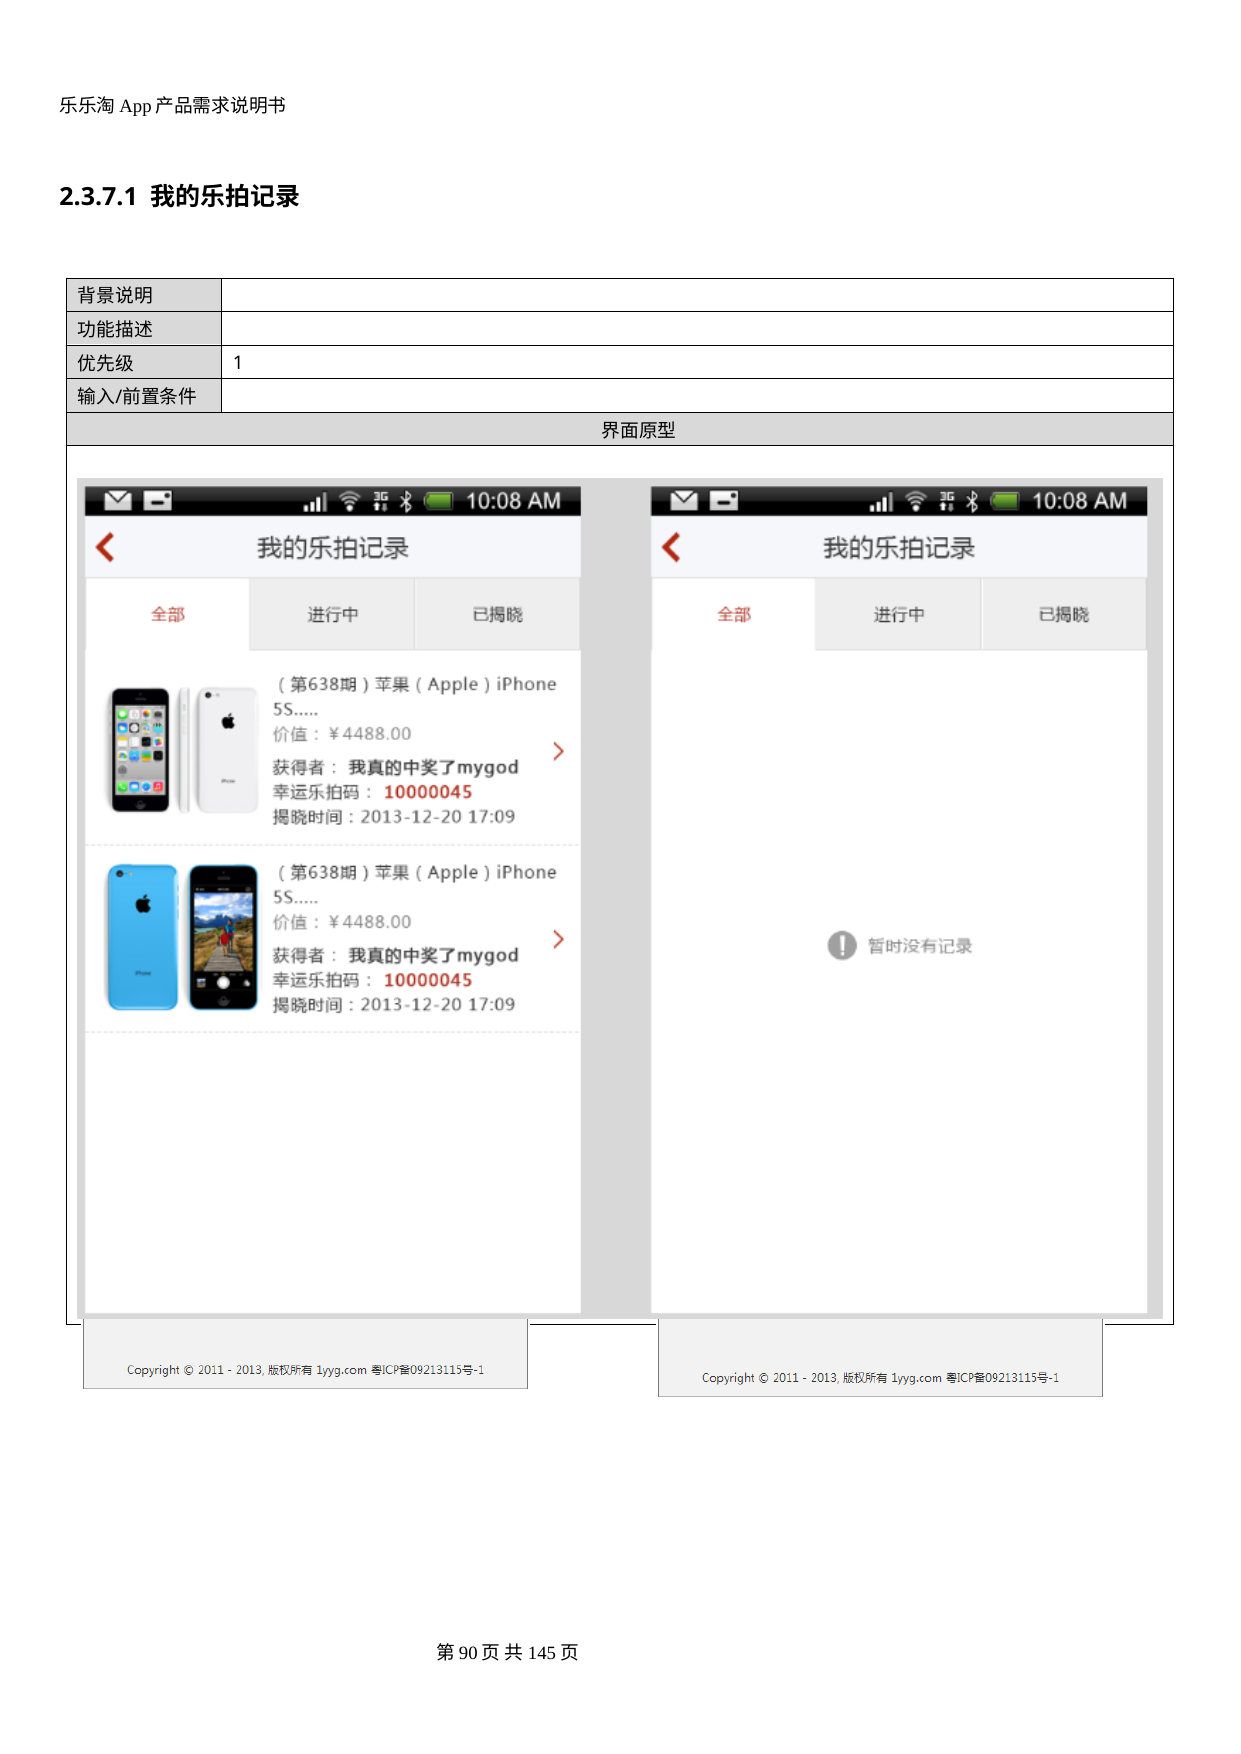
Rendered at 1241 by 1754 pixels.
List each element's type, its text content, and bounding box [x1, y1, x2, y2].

table_cell 功能描述 [67, 312, 221, 344]
subtitle 2.3.7.1 我的乐拍记录 [59, 162, 1181, 227]
table_cell [222, 312, 1173, 344]
table_cell [67, 446, 1173, 1324]
table_header [222, 279, 1173, 311]
table_cell 1 [222, 346, 1173, 378]
table_cell [222, 379, 1173, 412]
table_cell 优先级 [67, 346, 221, 378]
table_cell 输入/前置条件 [67, 379, 221, 412]
picture [77, 478, 1163, 1397]
table_cell 界面原型 [67, 413, 1173, 445]
table_header 背景说明 [67, 279, 221, 311]
